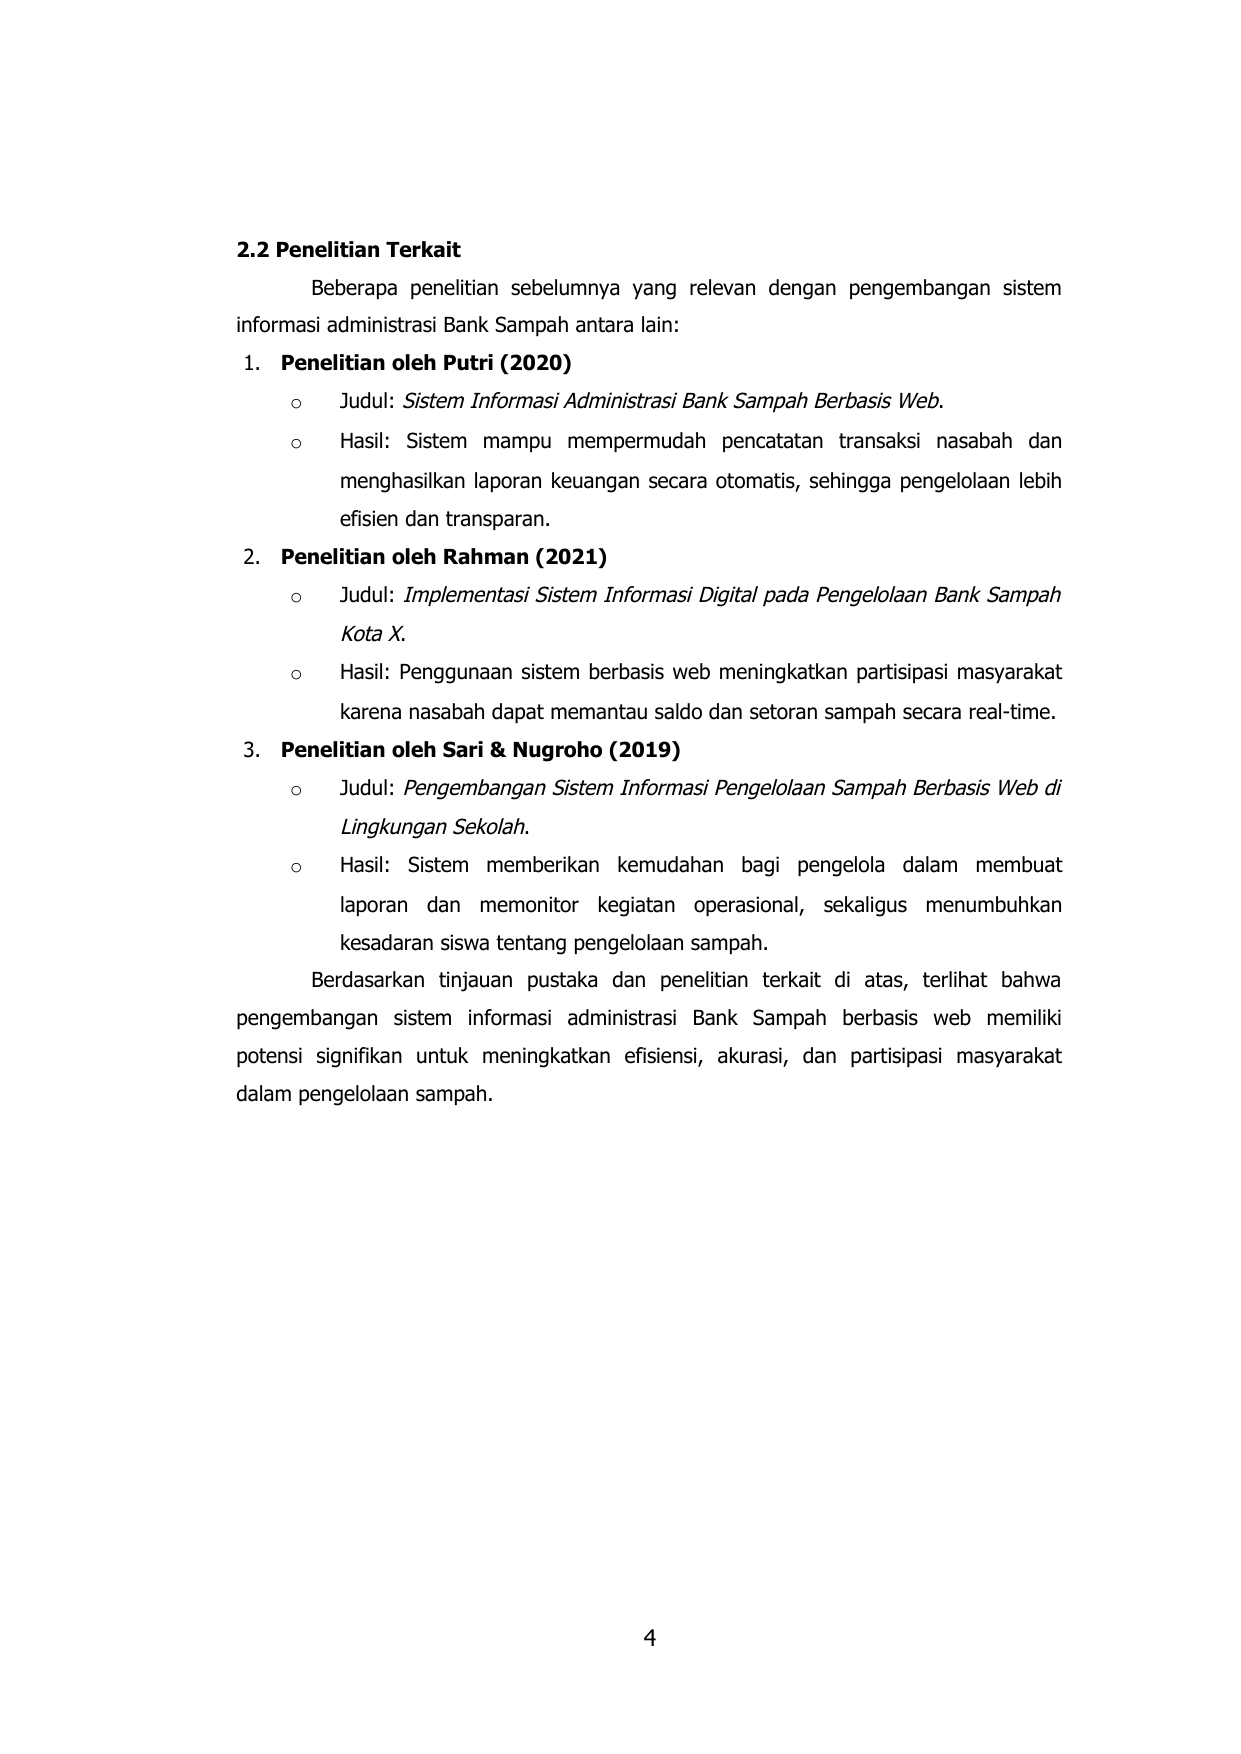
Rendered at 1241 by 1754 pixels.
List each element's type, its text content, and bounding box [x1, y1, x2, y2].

list Judul: Implementasi Sistem Informasi Digital pada Pengelolaan Bank Sampah Kota X. [290, 581, 1063, 646]
list Judul: Sistem Informasi Administrasi Bank Sampah Berbasis Web. [290, 387, 1063, 414]
text Beberapa penelitian sebelumnya yang relevan dengan pengembangan sistem informasi administrasi Bank Sampah antara lain: [236, 274, 1063, 337]
list Hasil: Penggunaan sistem berbasis web meningkatkan partisipasi masyarakat karena nasabah dapat memantau saldo dan setoran sampah secara real-time. [290, 659, 1063, 724]
list Hasil: Sistem memberikan kemudahan bagi pengelola dalam membuat laporan dan memonitor kegiatan operasional, sekaligus menumbuhkan kesadaran siswa tentang pengelolaan sampah. [290, 852, 1063, 954]
text Berdasarkan tinjauan pustaka dan penelitian terkait di atas, terlihat bahwa pengembangan sistem informasi administrasi Bank Sampah berbasis web memiliki potensi signifikan untuk meningkatkan efisiensi, akurasi, dan partisipasi masyarakat dalam pengelolaan sampah. [236, 967, 1063, 1106]
list Judul: Pengembangan Sistem Informasi Pengelolaan Sampah Berbasis Web di Lingkungan Sekolah. [290, 774, 1063, 839]
list Penelitian oleh Putri (2020) [243, 350, 1063, 375]
subtitle 2.2 Penelitian Terkait [236, 236, 1063, 261]
list Penelitian oleh Sari & Nugroho (2019) [243, 736, 1063, 761]
list Hasil: Sistem mampu mempermudah pencatatan transaksi nasabah dan menghasilkan laporan keuangan secara otomatis, sehingga pengelolaan lebih efisien dan transparan. [290, 428, 1063, 531]
list Penelitian oleh Rahman (2021) [243, 543, 1063, 569]
